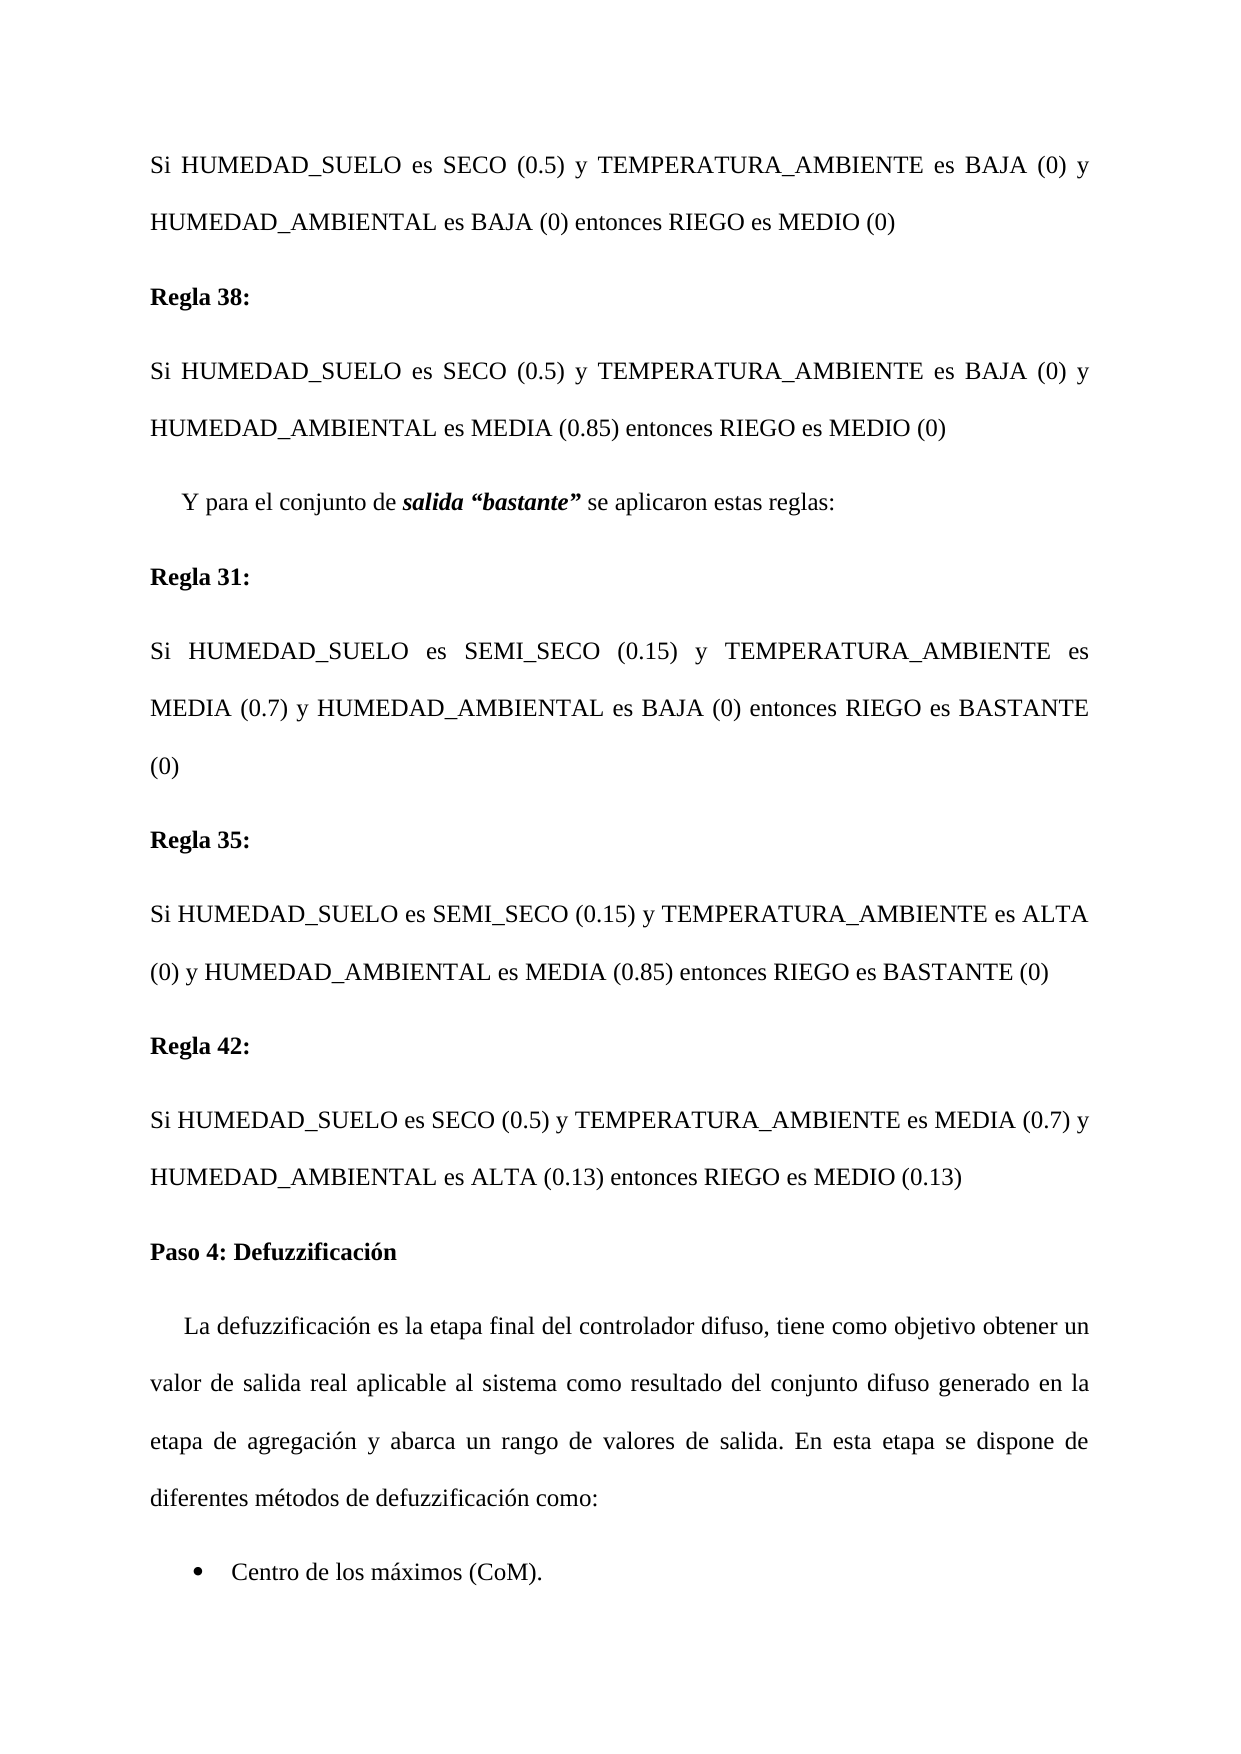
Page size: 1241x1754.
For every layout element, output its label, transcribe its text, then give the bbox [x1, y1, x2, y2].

text Regla 35: [150, 825, 1090, 854]
text Regla 42: [150, 1031, 1090, 1059]
text Si HUMEDAD_SUELO es SEMI_SECO (0.15) y TEMPERATURA_AMBIENTE es ALTA (0) y HUMEDAD_AMBIENTAL es MEDIA (0.85) entonces RIEGO es BASTANTE (0) [150, 899, 1090, 985]
text Paso 4: Defuzzificación [150, 1237, 1090, 1265]
list Centro de los máximos (CoM). [194, 1557, 1090, 1586]
text Si HUMEDAD_SUELO es SECO (0.5) y TEMPERATURA_AMBIENTE es MEDIA (0.7) y HUMEDAD_AMBIENTAL es ALTA (0.13) entonces RIEGO es MEDIO (0.13) [150, 1105, 1090, 1191]
text Y para el conjunto de salida “bastante” se aplicaron estas reglas: [150, 487, 1090, 516]
text Si HUMEDAD_SUELO es SECO (0.5) y TEMPERATURA_AMBIENTE es BAJA (0) y HUMEDAD_AMBIENTAL es BAJA (0) entonces RIEGO es MEDIO (0) [150, 150, 1090, 236]
text Regla 38: [150, 282, 1090, 310]
text Si HUMEDAD_SUELO es SEMI_SECO (0.15) y TEMPERATURA_AMBIENTE es MEDIA (0.7) y HUMEDAD_AMBIENTAL es BAJA (0) entonces RIEGO es BASTANTE (0) [150, 636, 1090, 779]
text Regla 31: [150, 562, 1090, 590]
text La defuzzificación es la etapa final del controlador difuso, tiene como objetivo obtener un valor de salida real aplicable al sistema como resultado del conjunto difuso generado en la etapa de agregación y abarca un rango de valores de salida. En esta etapa se dispone de diferentes métodos de defuzzificación como: [150, 1311, 1090, 1512]
text Si HUMEDAD_SUELO es SECO (0.5) y TEMPERATURA_AMBIENTE es BAJA (0) y HUMEDAD_AMBIENTAL es MEDIA (0.85) entonces RIEGO es MEDIO (0) [150, 356, 1090, 442]
